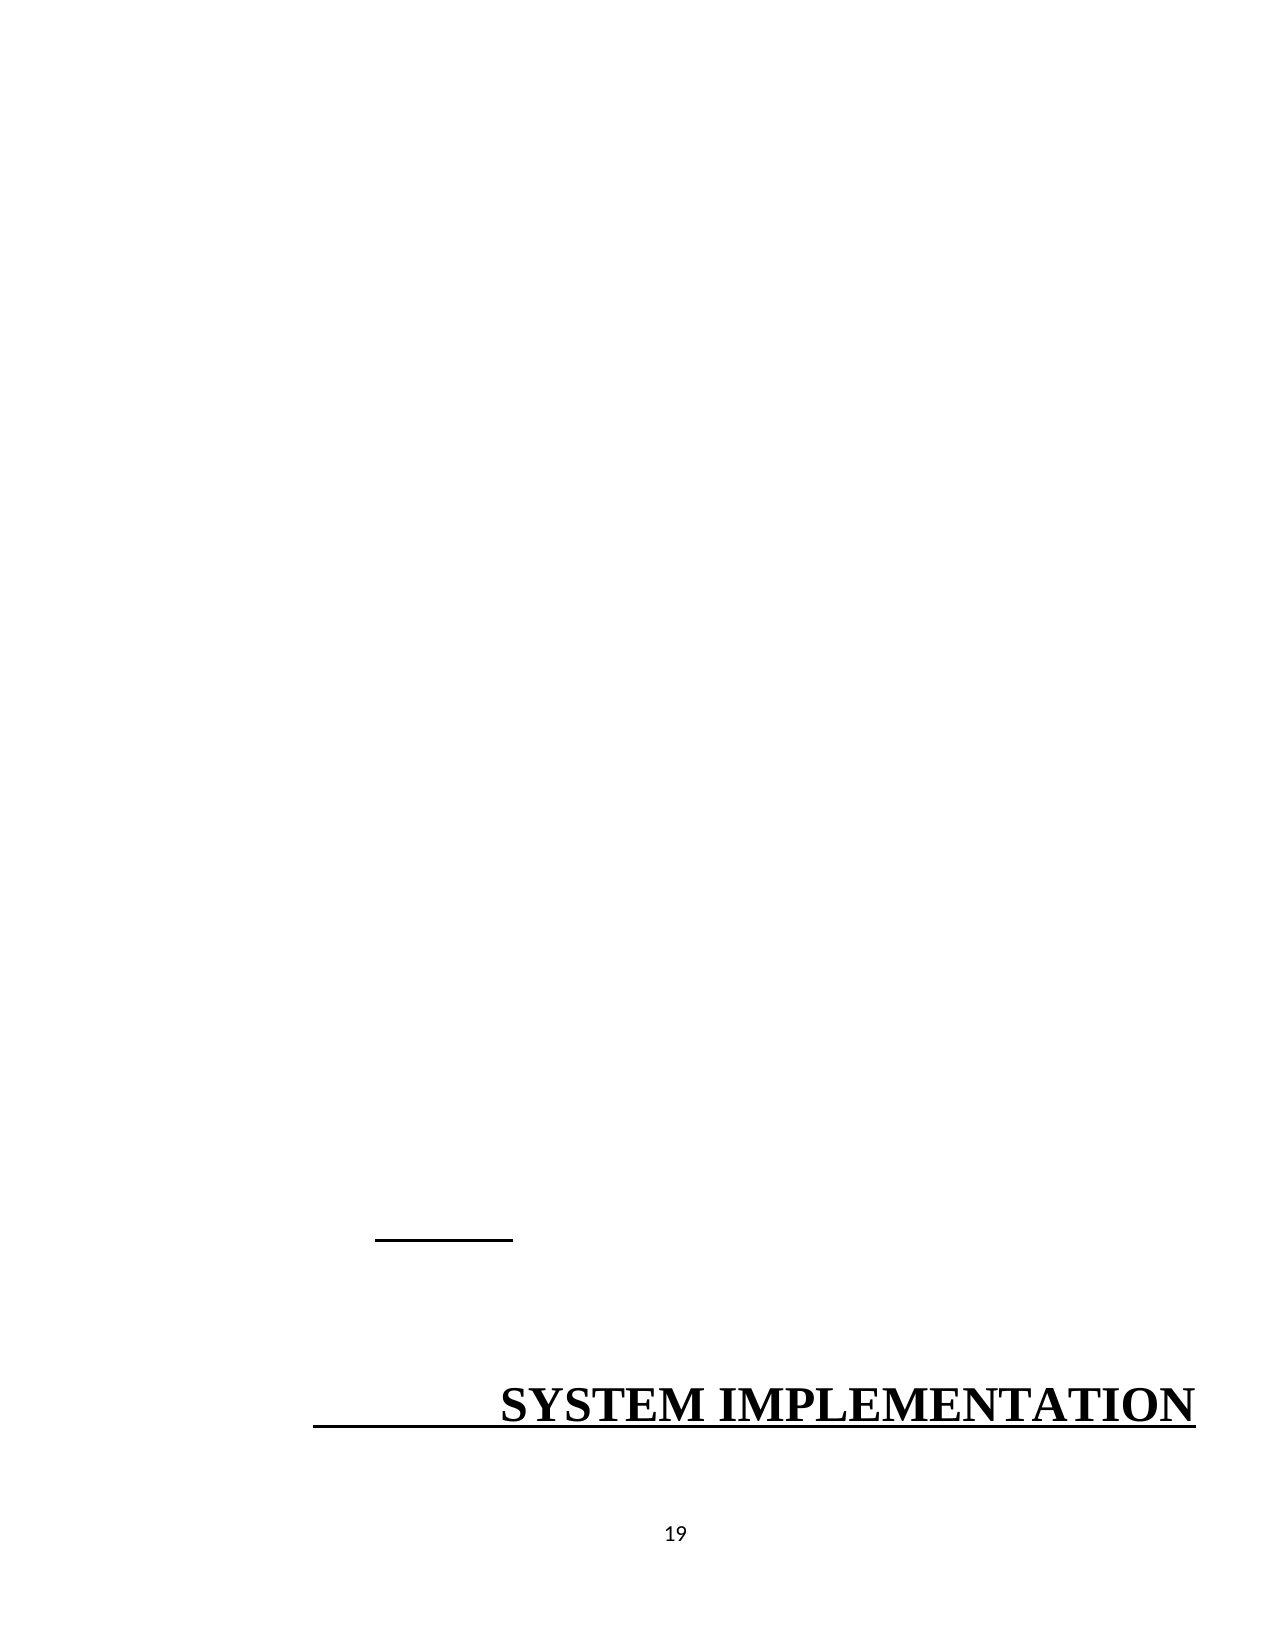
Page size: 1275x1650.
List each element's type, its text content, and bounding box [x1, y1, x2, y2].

text SYSTEM IMPLEMENTATION [150, 1375, 1200, 1433]
